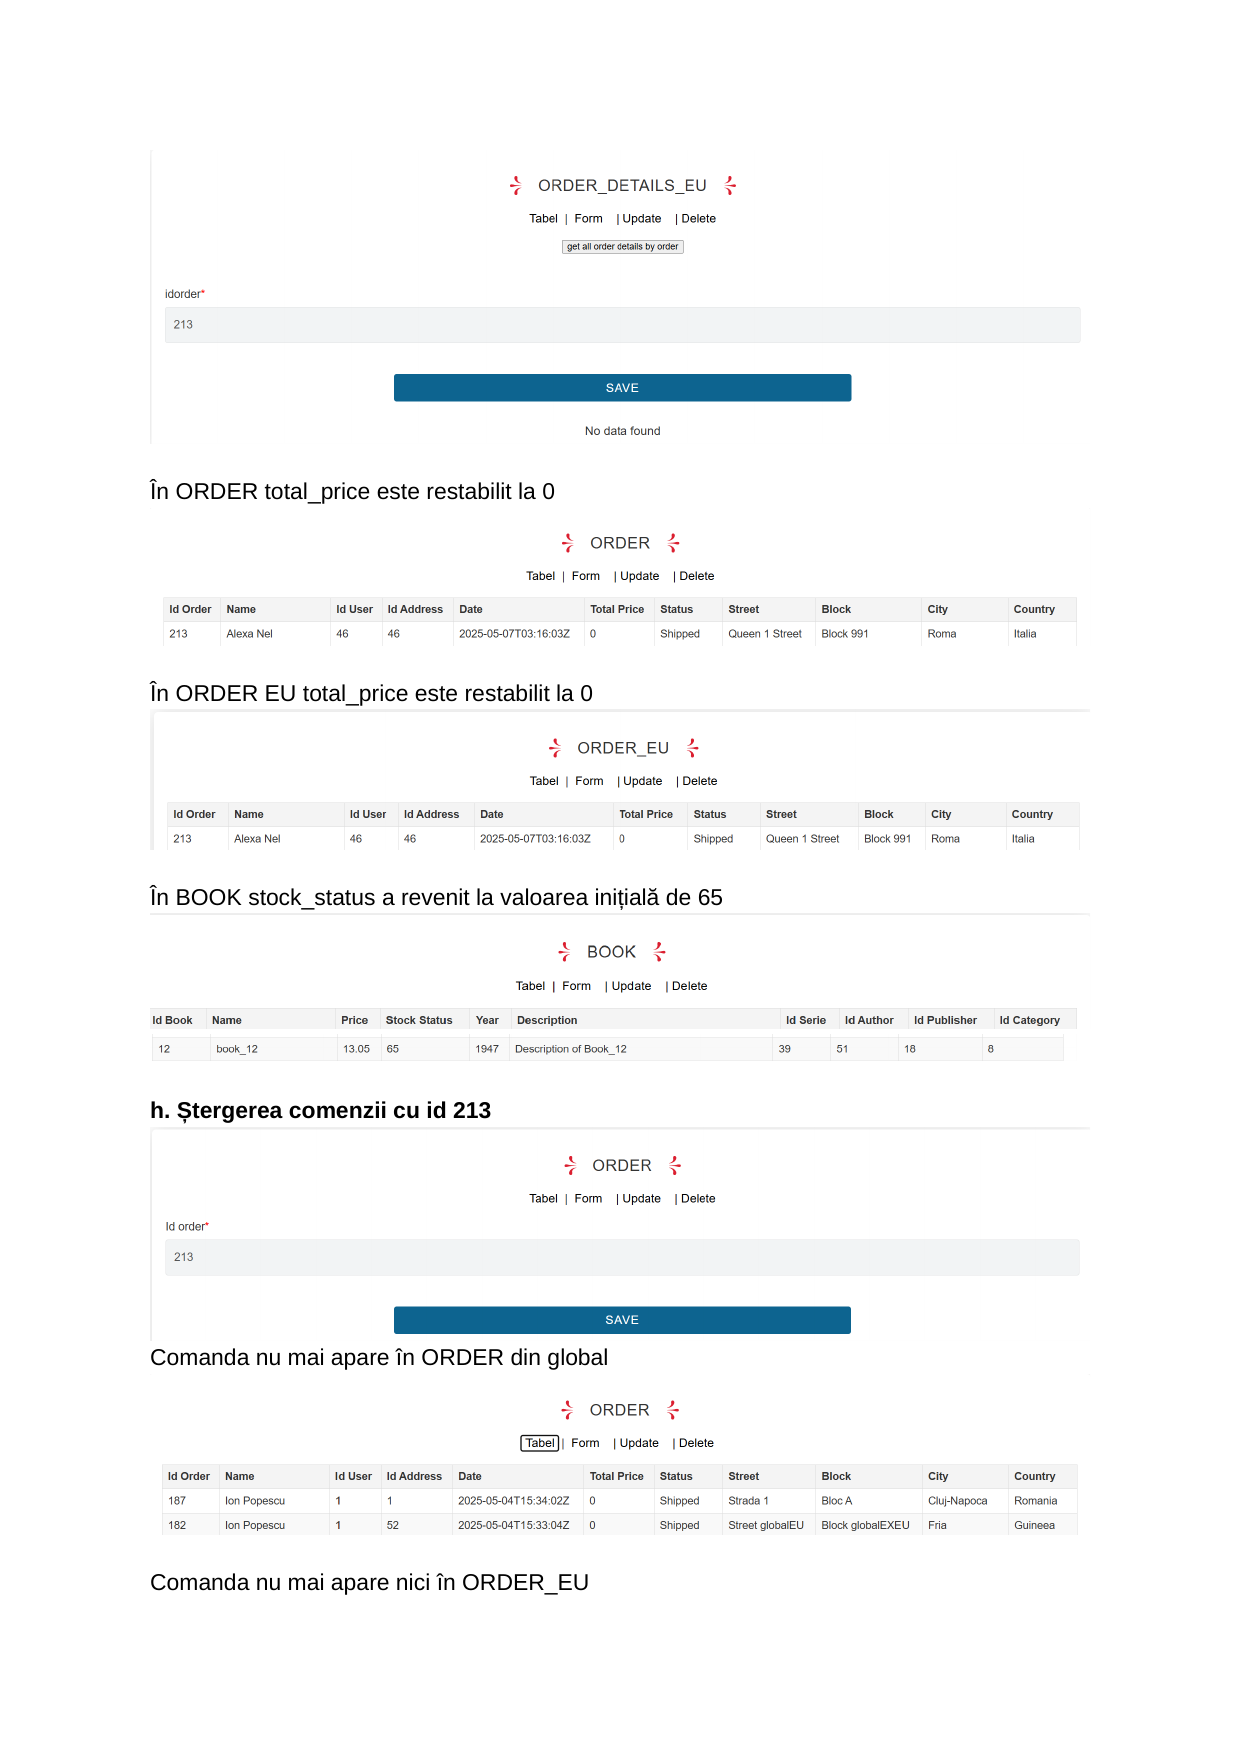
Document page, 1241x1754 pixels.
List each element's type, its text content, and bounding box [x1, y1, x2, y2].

picture [150, 913, 1091, 1029]
picture [150, 150, 1091, 444]
text Comanda nu mai apare nici în ORDER_EU [150, 1569, 1090, 1595]
picture [150, 508, 1091, 646]
text În ORDER EU total_price este restabilit la 0 [150, 679, 1090, 706]
picture [150, 1034, 1077, 1061]
text În ORDER total_price este restabilit la 0 [150, 478, 1090, 504]
text h. Ștergerea comenzii cu id 213 [150, 1097, 1090, 1124]
text Comanda nu mai apare în ORDER din global [150, 1344, 1090, 1370]
text În BOOK stock_status a revenit la valoarea inițială de 65 [150, 883, 1090, 910]
picture [150, 1374, 1091, 1535]
picture [150, 1127, 1091, 1341]
picture [150, 709, 1091, 850]
